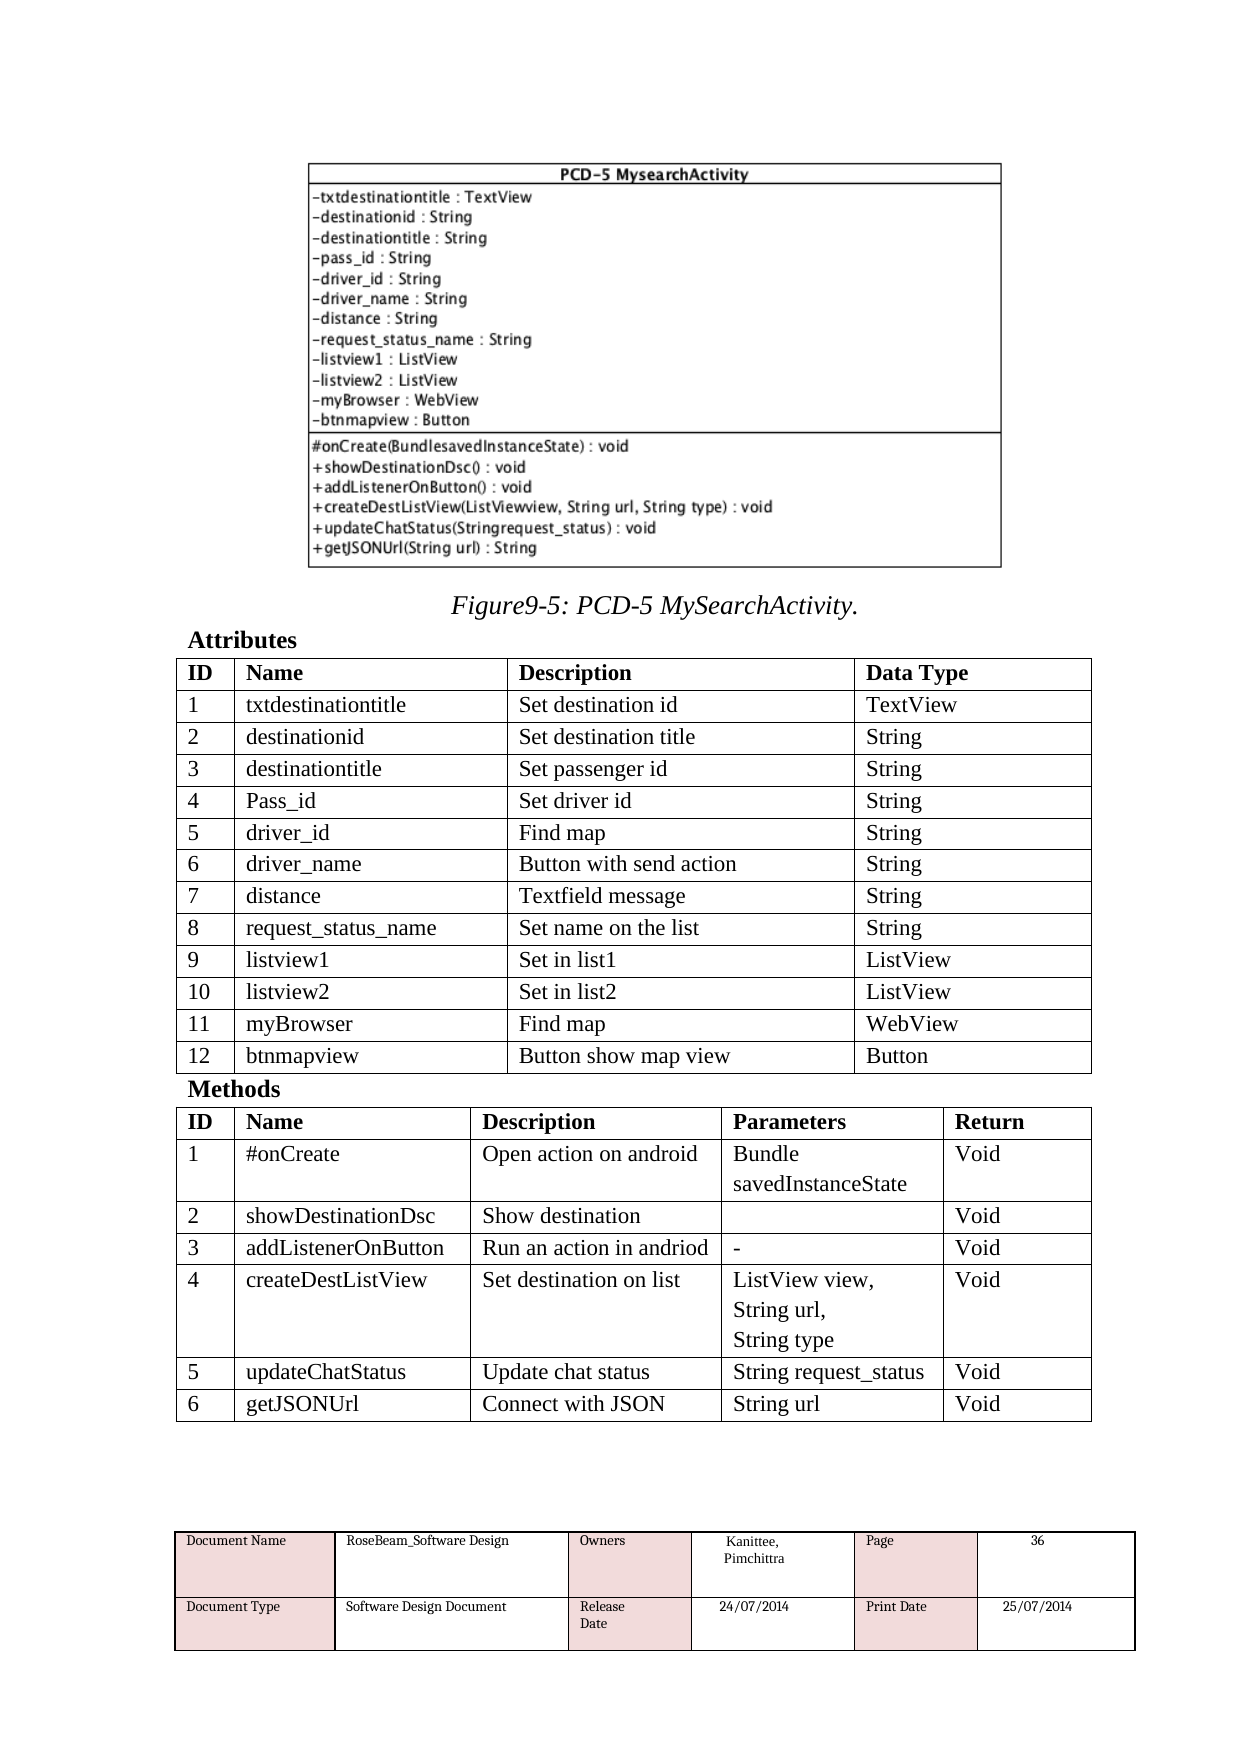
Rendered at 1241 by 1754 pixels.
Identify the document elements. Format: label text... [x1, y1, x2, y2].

table_cell driver_id [235, 819, 507, 849]
text Methods [187, 1074, 1123, 1102]
table_cell btnmapview [235, 1042, 507, 1072]
table_cell 4 [177, 1265, 234, 1357]
table_cell String url [722, 1390, 943, 1421]
table_cell getJSONUrl [235, 1390, 470, 1421]
table_cell Set passenger id [508, 755, 854, 786]
table_cell Connect with JSON [471, 1390, 721, 1421]
table_cell 6 [177, 850, 234, 881]
table_cell Void [944, 1358, 1091, 1389]
table_cell 5 [177, 1358, 234, 1389]
table_cell distance [235, 882, 507, 913]
table_cell Button show map view [508, 1042, 854, 1072]
table_header Return [944, 1108, 1091, 1138]
table_cell String request_status [722, 1358, 943, 1389]
table_cell addListenerOnButton [235, 1234, 470, 1264]
text Attributes [187, 625, 1123, 654]
table_cell 4 [177, 787, 234, 817]
table_cell 5 [177, 819, 234, 849]
table_cell 7 [177, 882, 234, 913]
table_cell Void [944, 1265, 1091, 1357]
table_header Name [235, 1108, 470, 1138]
table_cell driver_name [235, 850, 507, 881]
table_header Parameters [722, 1108, 943, 1138]
picture [297, 150, 1013, 585]
table_cell myBrowser [235, 1010, 507, 1041]
table_header ID [177, 1108, 234, 1138]
text Figure9-5: PCD-5 MySearchActivity. [187, 589, 1123, 620]
table_cell updateChatStatus [235, 1358, 470, 1389]
table_cell showDestinationDsc [235, 1202, 470, 1232]
table_cell String [855, 787, 1091, 817]
table_cell String [855, 882, 1091, 913]
table_cell Pass_id [235, 787, 507, 817]
table_cell 2 [177, 1202, 234, 1232]
table_cell 2 [177, 723, 234, 754]
table_cell #onCreate [235, 1140, 470, 1201]
table_cell TextView [855, 691, 1091, 722]
table_cell Set destination id [508, 691, 854, 722]
table_cell Button [855, 1042, 1091, 1072]
table_cell destinationtitle [235, 755, 507, 786]
table_cell 8 [177, 914, 234, 945]
table_cell Open action on android [471, 1140, 721, 1201]
table_cell Show destination [471, 1202, 721, 1232]
table_header Description [471, 1108, 721, 1138]
table_cell Void [944, 1234, 1091, 1264]
table_header Data Type [855, 659, 1091, 690]
table_cell 6 [177, 1390, 234, 1421]
table_cell 12 [177, 1042, 234, 1072]
table_cell request_status_name [235, 914, 507, 945]
table_cell Find map [508, 819, 854, 849]
table_cell ListView [855, 978, 1091, 1009]
table_cell Set destination on list [471, 1265, 721, 1357]
table_cell - [722, 1234, 943, 1264]
table_header Description [508, 659, 854, 690]
table_cell destinationid [235, 723, 507, 754]
table_cell Set name on the list [508, 914, 854, 945]
table_cell [722, 1202, 943, 1232]
table_cell String [855, 914, 1091, 945]
table_cell Set driver id [508, 787, 854, 817]
table_cell Bundle savedInstanceState [722, 1140, 943, 1201]
table_cell WebView [855, 1010, 1091, 1041]
table_cell Void [944, 1140, 1091, 1201]
table_cell 3 [177, 755, 234, 786]
table_cell 10 [177, 978, 234, 1009]
table_cell Set destination title [508, 723, 854, 754]
table_cell Set in list1 [508, 946, 854, 977]
table_cell ListView view, String url, String type [722, 1265, 943, 1357]
table_header Name [235, 659, 507, 690]
table_cell 9 [177, 946, 234, 977]
table_cell Find map [508, 1010, 854, 1041]
table_cell Set in list2 [508, 978, 854, 1009]
table_cell txtdestinationtitle [235, 691, 507, 722]
table_cell String [855, 723, 1091, 754]
table_cell Update chat status [471, 1358, 721, 1389]
table_cell listview1 [235, 946, 507, 977]
table_cell Run an action in andriod [471, 1234, 721, 1264]
table_cell ListView [855, 946, 1091, 977]
table_header ID [177, 659, 234, 690]
table_cell Void [944, 1390, 1091, 1421]
table_cell 1 [177, 1140, 234, 1201]
table_cell 3 [177, 1234, 234, 1264]
table_cell String [855, 755, 1091, 786]
table_cell Textfield message [508, 882, 854, 913]
table_cell String [855, 819, 1091, 849]
table_cell Button with send action [508, 850, 854, 881]
table_cell String [855, 850, 1091, 881]
table_cell createDestListView [235, 1265, 470, 1357]
table_cell Void [944, 1202, 1091, 1232]
table_cell listview2 [235, 978, 507, 1009]
table_cell 11 [177, 1010, 234, 1041]
table_cell 1 [177, 691, 234, 722]
